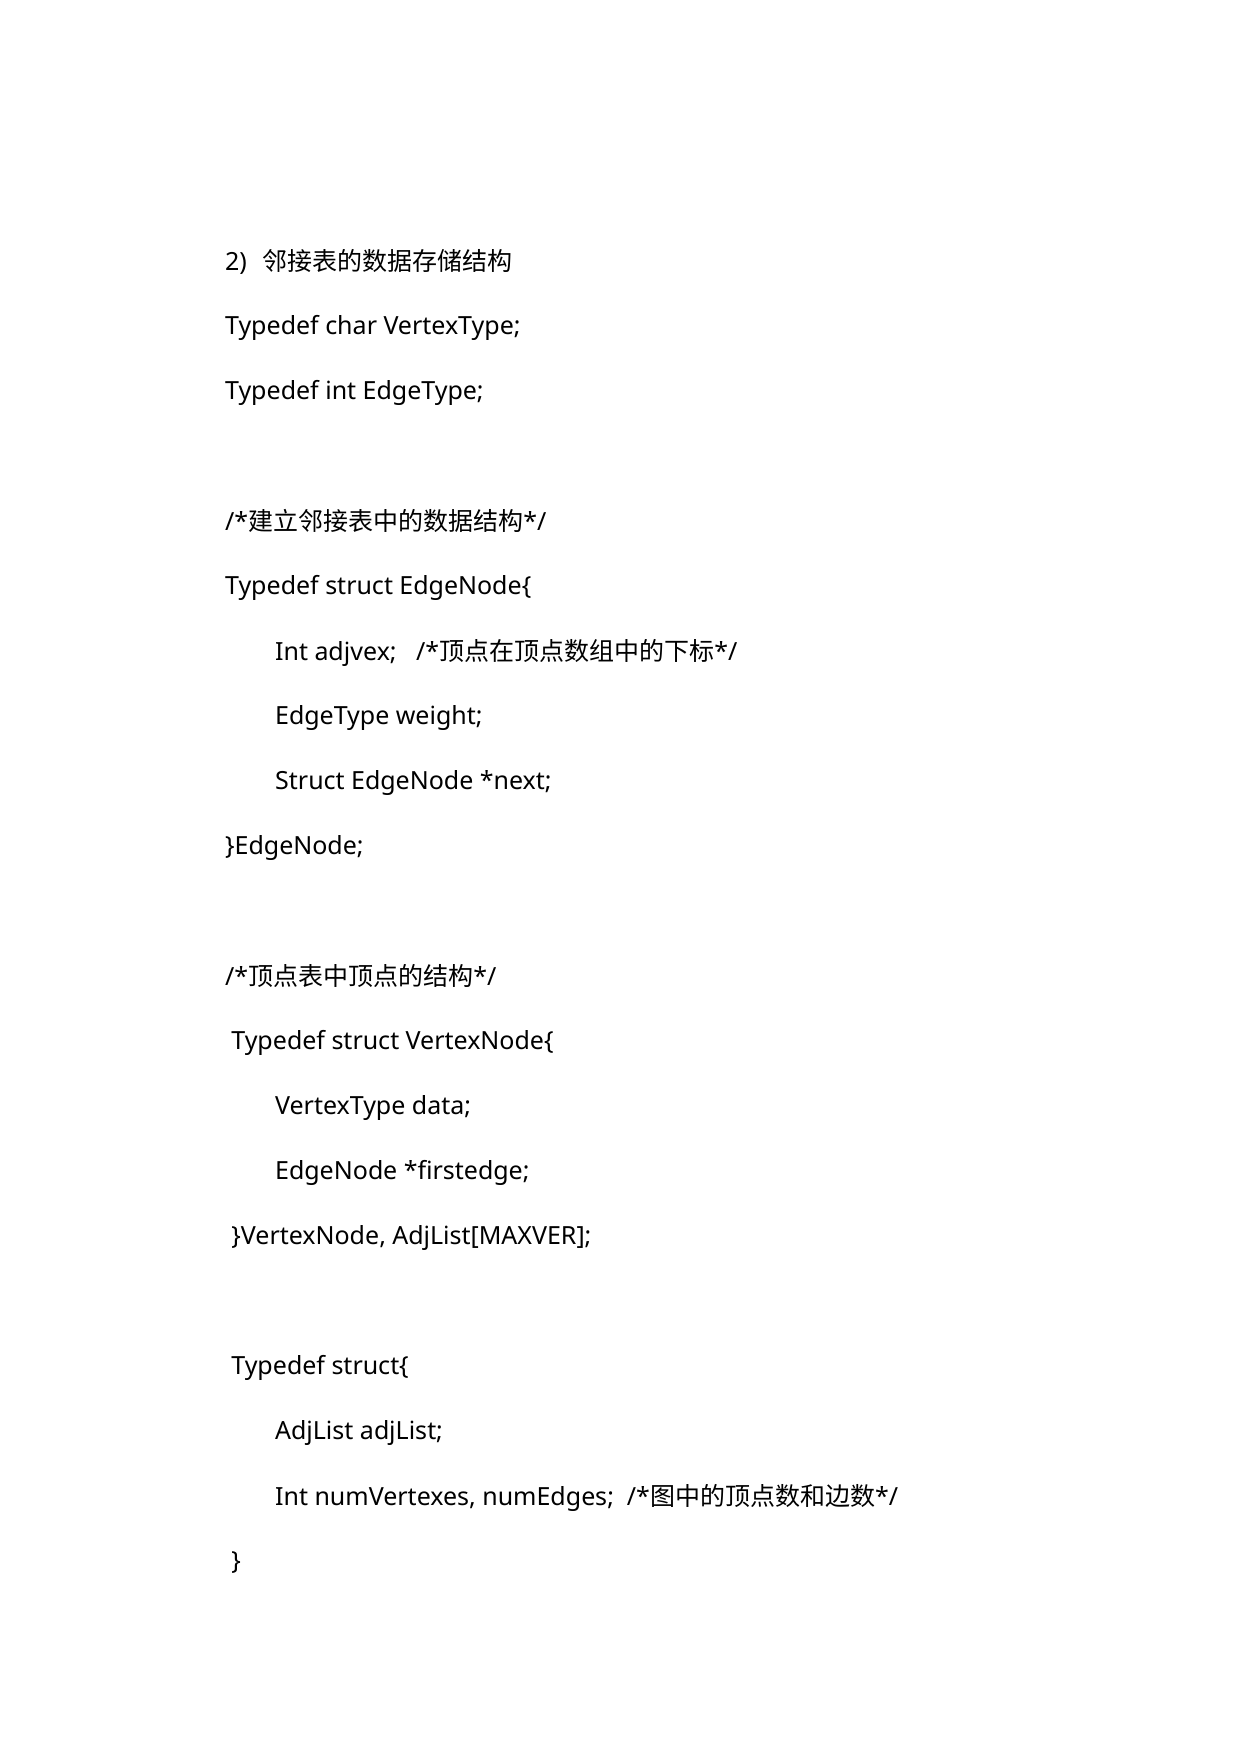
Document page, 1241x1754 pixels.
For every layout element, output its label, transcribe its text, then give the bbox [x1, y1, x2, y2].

text /*建立邻接表中的数据结构*/ [225, 487, 1053, 552]
list 邻接表的数据存储结构 [225, 227, 1053, 292]
text Typedef char VertexType; [225, 292, 1053, 357]
text EdgeNode *firstedge; [187, 1137, 1053, 1202]
text Typedef struct VertexNode{ [187, 1007, 1053, 1072]
text Struct EdgeNode *next; [225, 747, 1053, 812]
text Int adjvex; /*顶点在顶点数组中的下标*/ [225, 617, 1053, 682]
text }EdgeNode; [225, 812, 1053, 877]
text AdjList adjList; [187, 1397, 1053, 1462]
text Int numVertexes, numEdges; /*图中的顶点数和边数*/ [187, 1462, 1053, 1527]
text VertexType data; [187, 1072, 1053, 1137]
text Typedef struct EdgeNode{ [225, 552, 1053, 617]
text }VertexNode, AdjList[MAXVER]; [187, 1202, 1053, 1267]
text /*顶点表中顶点的结构*/ [187, 942, 1053, 1007]
text Typedef struct{ [187, 1332, 1053, 1397]
text } [187, 1527, 1053, 1592]
text EdgeType weight; [225, 682, 1053, 747]
text Typedef int EdgeType; [225, 357, 1053, 422]
